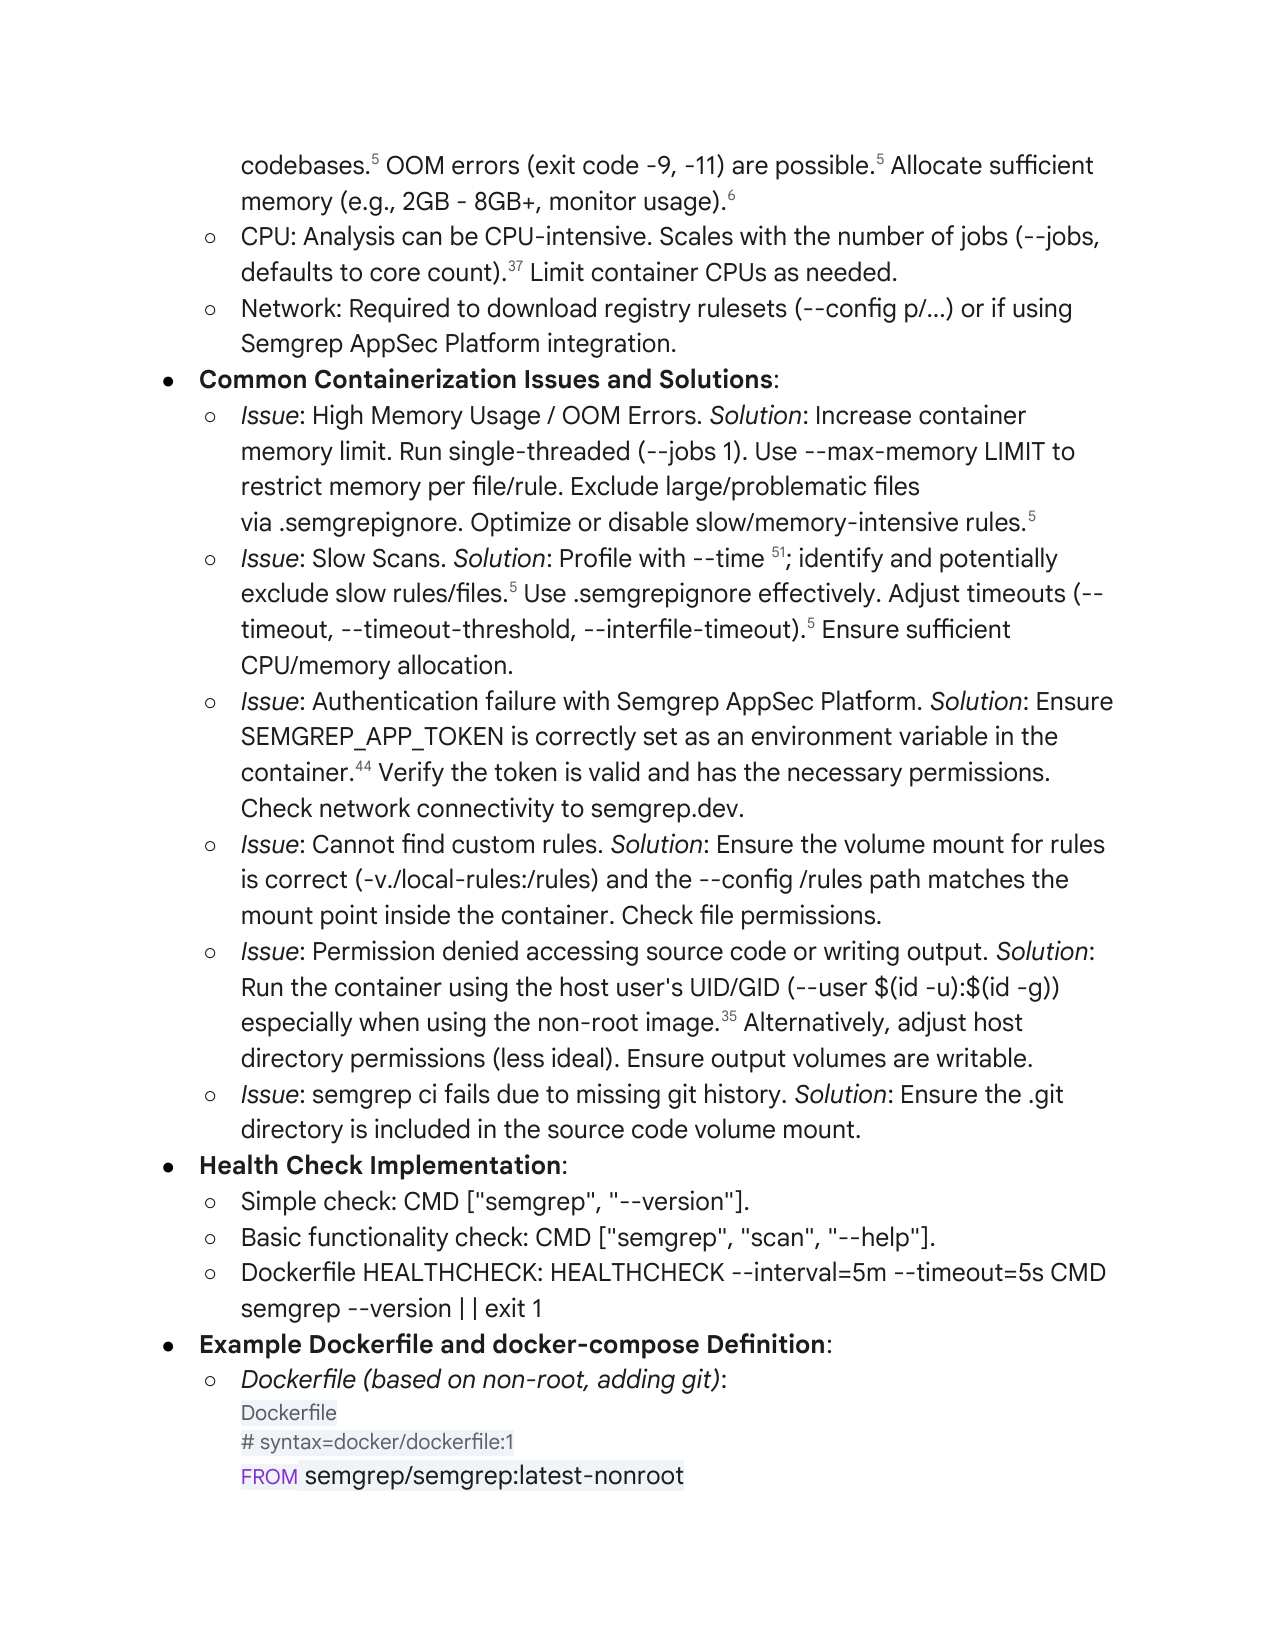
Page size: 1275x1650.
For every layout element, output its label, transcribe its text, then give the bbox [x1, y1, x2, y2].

list Issue: semgrep ci fails due to missing git history. Solution: Ensure the .git directory is included in the source code volume mount. [203, 1079, 1125, 1146]
list Simple check: CMD ["semgrep", "--version"]. [203, 1186, 1125, 1217]
list Issue: Cannot find custom rules. Solution: Ensure the volume mount for rules is correct (-v./local-rules:/rules) and the --config /rules path matches the mount point inside the container. Check file permissions. [203, 829, 1125, 932]
list Basic functionality check: CMD ["semgrep", "scan", "--help"]. [203, 1222, 1125, 1253]
list Issue: Authentication failure with Semgrep AppSec Platform. Solution: Ensure SEMGREP_APP_TOKEN is correctly set as an environment variable in the container.44 Verify the token is valid and has the necessary permissions. Check network connectivity to semgrep.dev. [203, 686, 1125, 824]
list Network: Required to download registry rulesets (--config p/...) or if using Semgrep AppSec Platform integration. [203, 293, 1125, 360]
list Health Check Implementation: [161, 1150, 1125, 1182]
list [203, 1365, 1125, 1491]
list Issue: Permission denied accessing source code or writing output. Solution: Run the container using the host user's UID/GID (--user $(id -u):$(id -g)) especially when using the non-root image.35 Alternatively, adjust host directory permissions (less ideal). Ensure output volumes are writable. [203, 936, 1125, 1074]
list Issue: Slow Scans. Solution: Profile with --time 51; identify and potentially exclude slow rules/files.5 Use .semgrepignore effectively. Adjust timeouts (--timeout, --timeout-threshold, --interfile-timeout).5 Ensure sufficient CPU/memory allocation. [203, 543, 1125, 682]
list Example Dockerfile and docker-compose Definition: [161, 1329, 1125, 1360]
list Common Containerization Issues and Solutions: [161, 364, 1125, 396]
list Issue: High Memory Usage / OOM Errors. Solution: Increase container memory limit. Run single-threaded (--jobs 1). Use --max-memory LIMIT to restrict memory per file/rule. Exclude large/problematic files via .semgrepignore. Optimize or disable slow/memory-intensive rules.5 [203, 400, 1125, 539]
list CPU: Analysis can be CPU-intensive. Scales with the number of jobs (--jobs, defaults to core count).37 Limit container CPUs as needed. [203, 221, 1125, 288]
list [203, 150, 1125, 217]
list Dockerfile HEALTHCHECK: HEALTHCHECK --interval=5m --timeout=5s CMD semgrep --version | | exit 1 [203, 1258, 1125, 1325]
